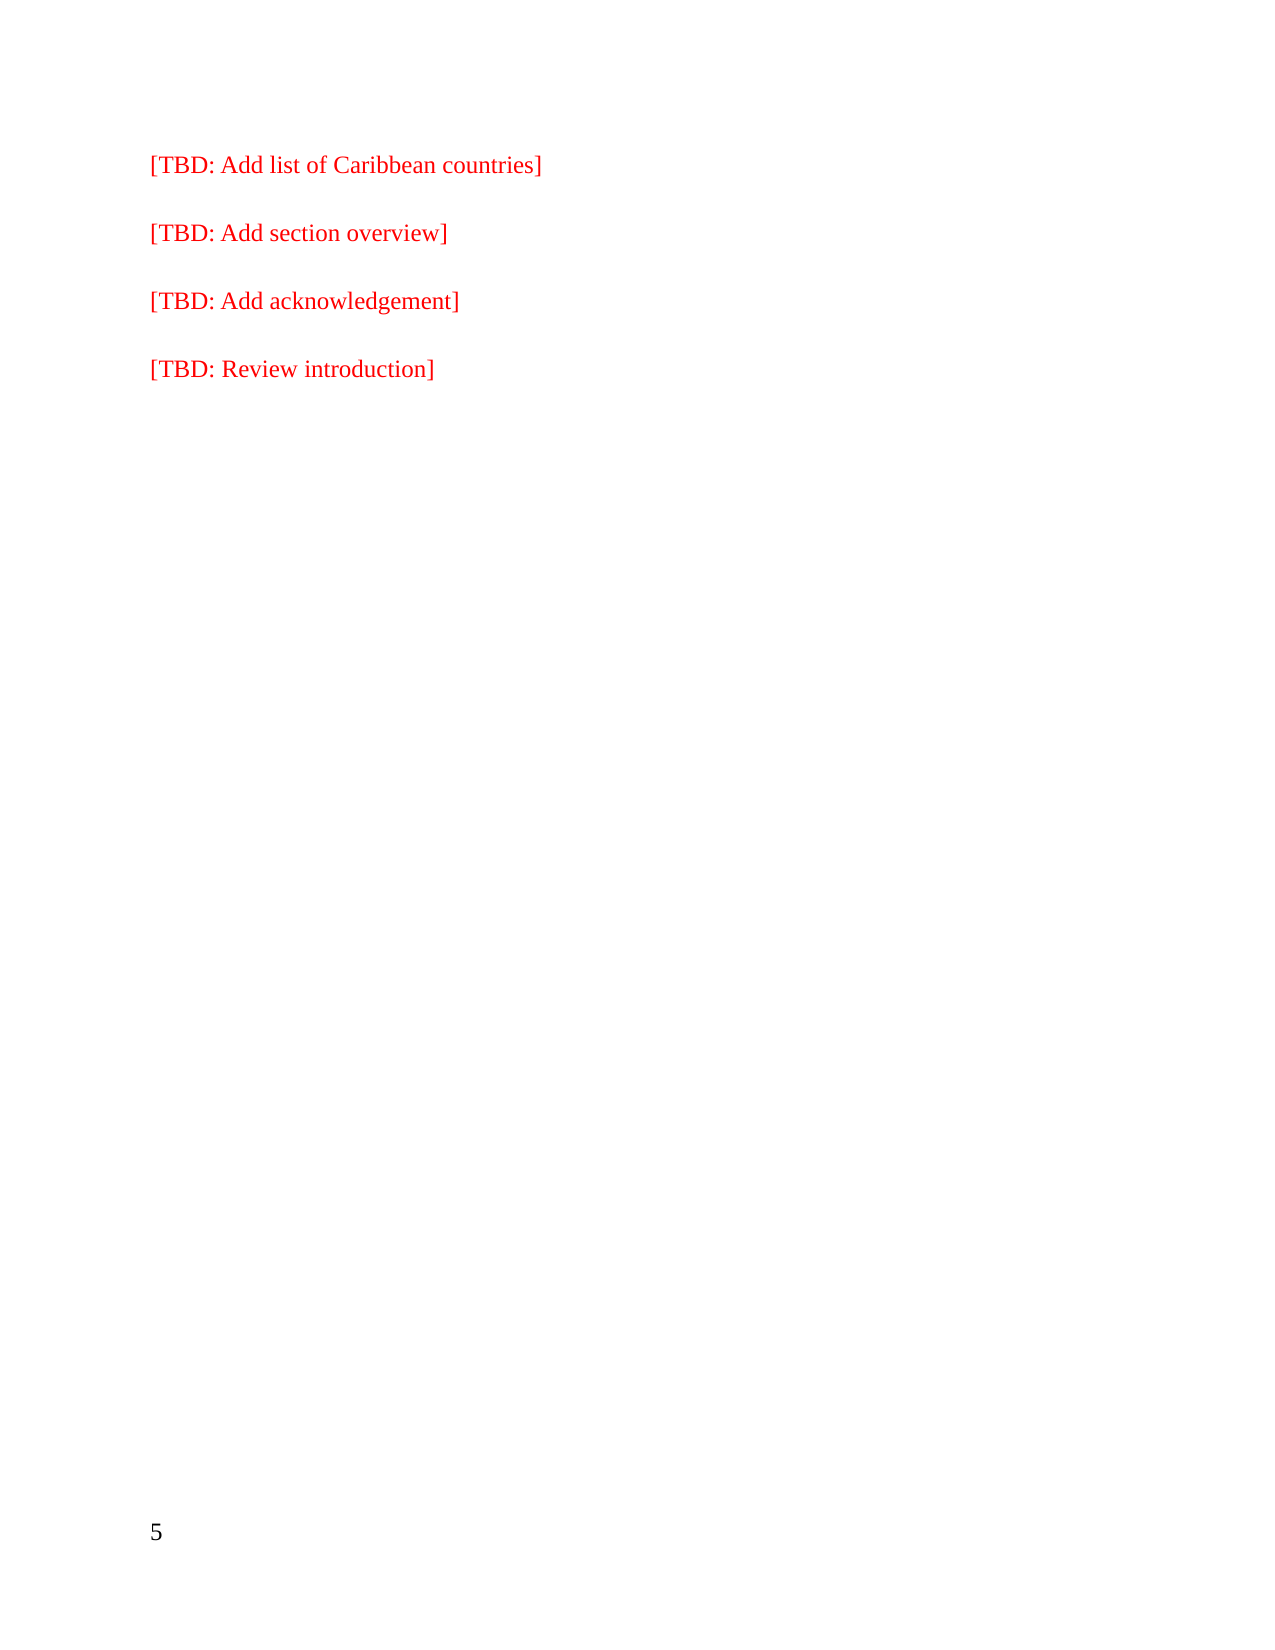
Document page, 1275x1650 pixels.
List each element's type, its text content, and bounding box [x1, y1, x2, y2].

text [TBD: Review introduction] [150, 354, 1125, 383]
text [TBD: Add list of Caribbean countries] [150, 150, 1125, 179]
text [TBD: Add section overview] [150, 218, 1125, 247]
text [TBD: Add acknowledgement] [150, 286, 1125, 315]
